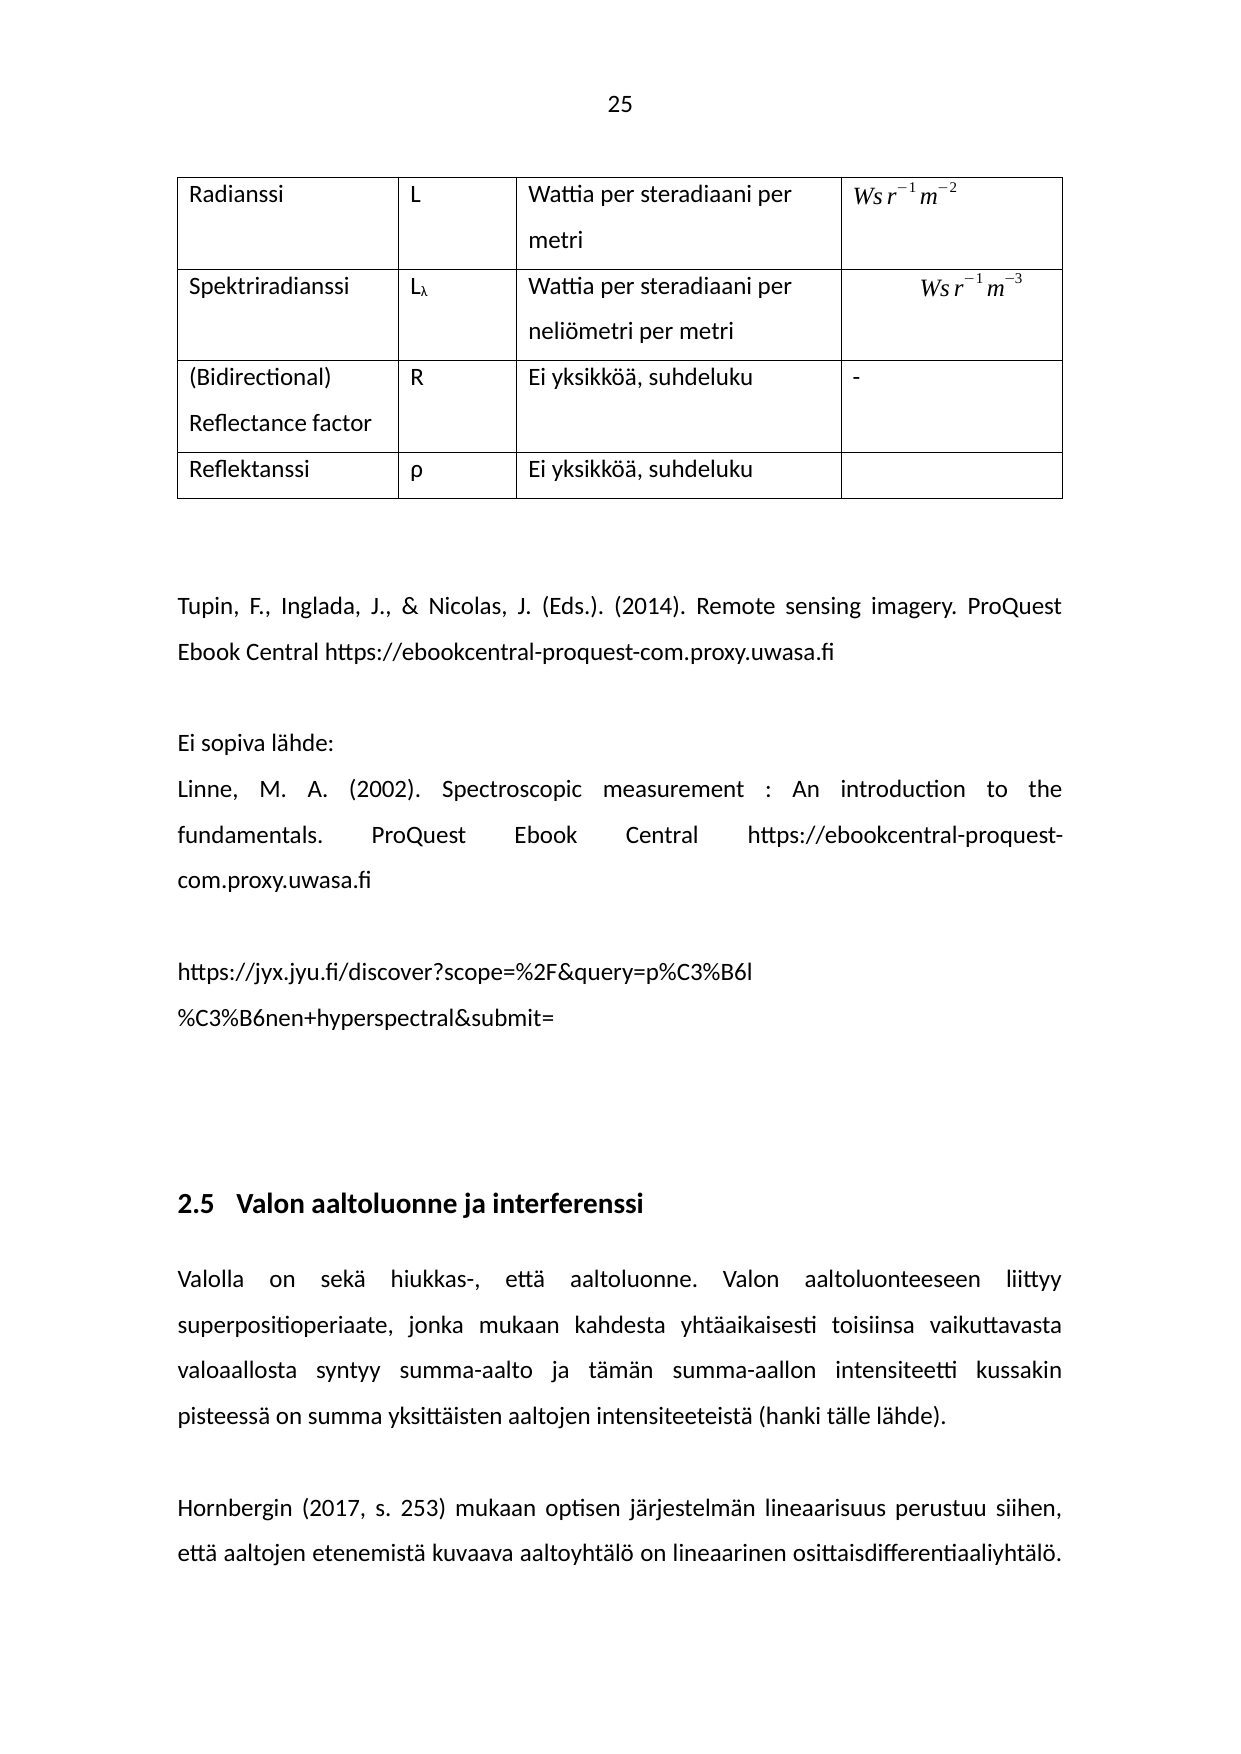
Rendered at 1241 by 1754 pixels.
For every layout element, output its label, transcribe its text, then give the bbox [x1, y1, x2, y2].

table_cell Reflektanssi [178, 453, 398, 498]
table_cell (Bidirectional) Reflectance factor [178, 361, 398, 452]
table_cell Wattia per steradiaani per metri [517, 178, 841, 269]
text Linne, M. A. (2002). Spectroscopic measurement : An introduction to the fundamentals. ProQuest Ebook Central https://ebookcentral-proquest-com.proxy.uwasa.fi [177, 773, 1063, 895]
table_cell Wattia per steradiaani per neliömetri per metri [517, 270, 841, 360]
table_cell Lλ [399, 270, 516, 360]
table_cell L [399, 178, 516, 269]
table_cell ρ [399, 453, 516, 498]
text Ei sopiva lähde: [177, 727, 1063, 758]
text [177, 1492, 1063, 1568]
table_cell Spektriradianssi [178, 270, 398, 360]
table_cell - [842, 361, 1062, 452]
subtitle Valon aaltoluonne ja interferenssi [177, 1185, 1063, 1220]
table_cell Ei yksikköä, suhdeluku [517, 361, 841, 452]
table_cell R [399, 361, 516, 452]
table_cell [842, 270, 1062, 360]
table_cell [842, 453, 1062, 498]
table_cell Radianssi [178, 178, 398, 269]
text Tupin, F., Inglada, J., & Nicolas, J. (Eds.). (2014). Remote sensing imagery. ProQuest Ebook Central https://ebookcentral-proquest-com.proxy.uwasa.fi [177, 590, 1063, 666]
table_cell [842, 178, 1062, 269]
text https://jyx.jyu.fi/discover?scope=%2F&query=p%C3%B6l%C3%B6nen+hyperspectral&submit= [177, 956, 1063, 1032]
table_cell Ei yksikköä, suhdeluku [517, 453, 841, 498]
text Valolla on sekä hiukkas-, että aaltoluonne. Valon aaltoluonteeseen liittyy superpositioperiaate, jonka mukaan kahdesta yhtäaikaisesti toisiinsa vaikuttavasta valoaallosta syntyy summa-aalto ja tämän summa-aallon intensiteetti kussakin pisteessä on summa yksittäisten aaltojen intensiteeteistä (hanki tälle lähde). [177, 1263, 1063, 1431]
